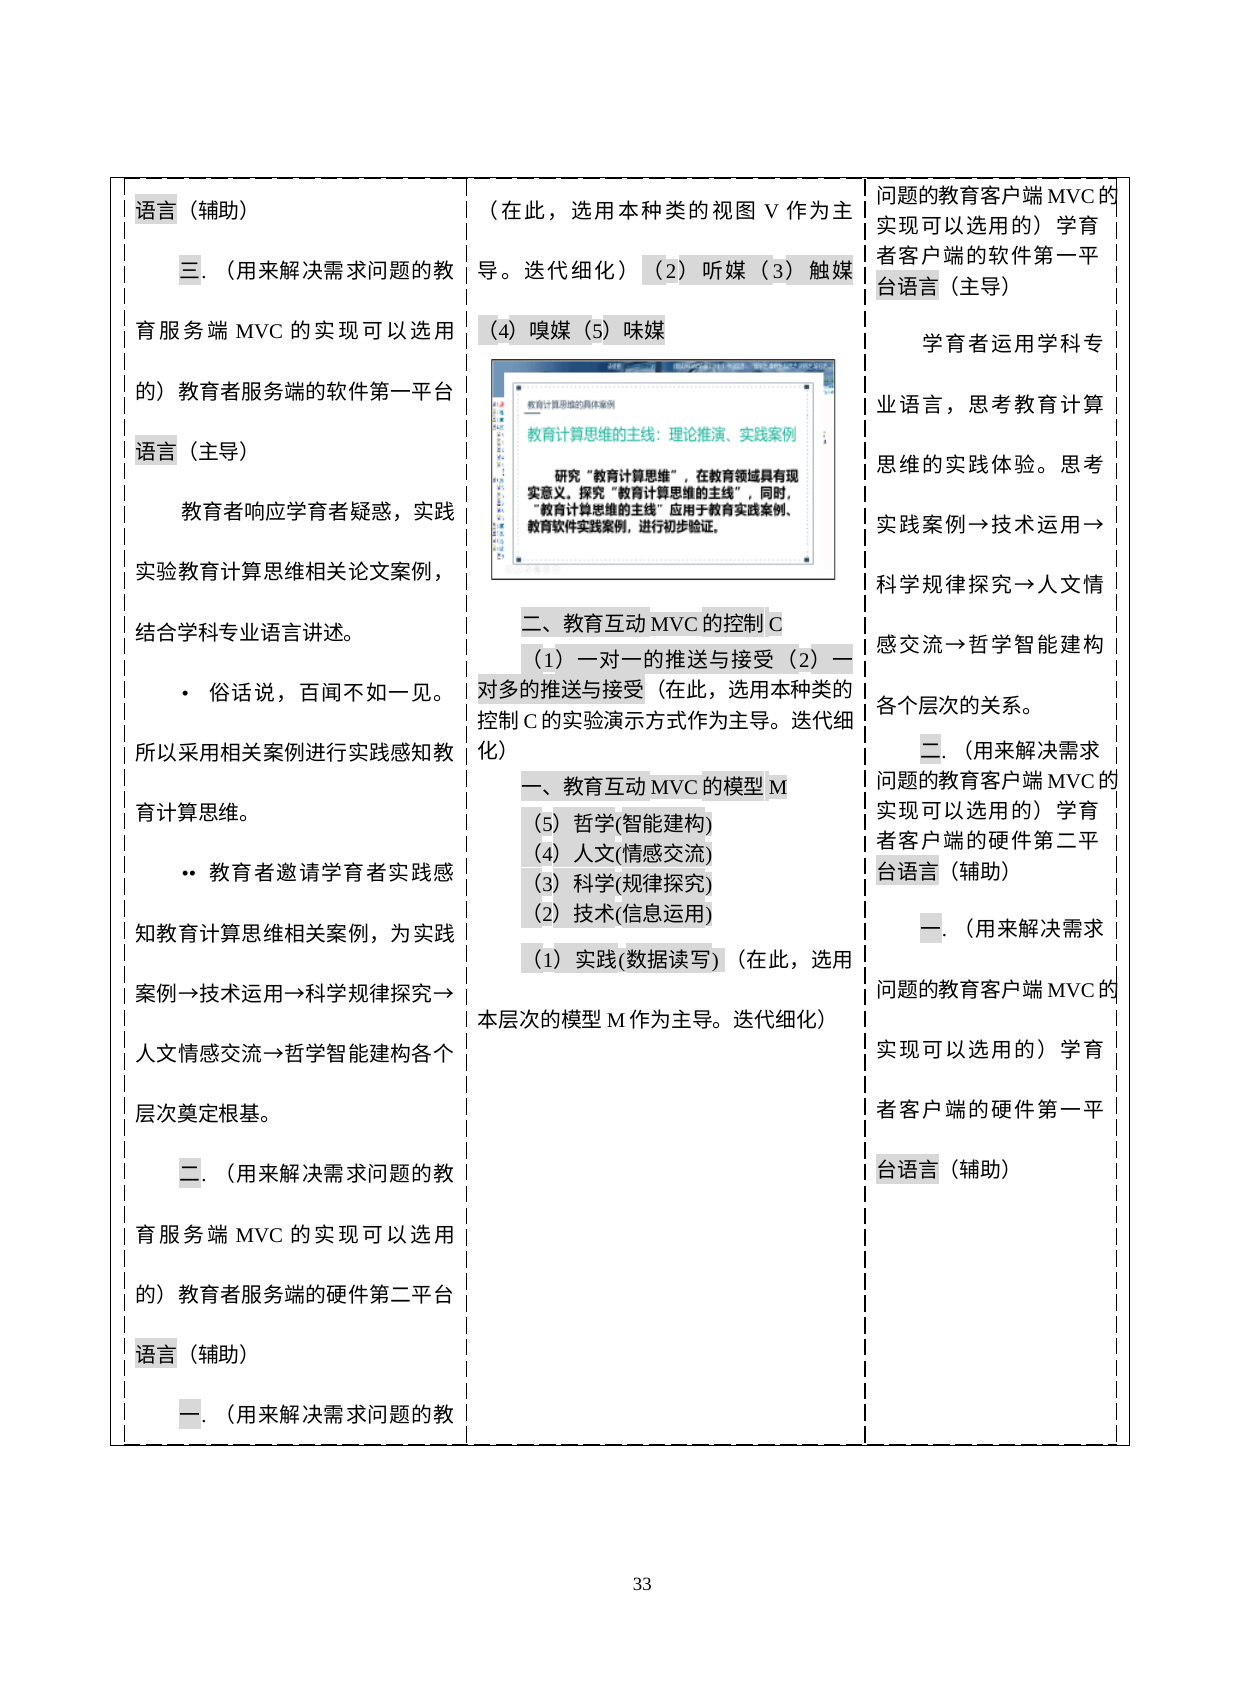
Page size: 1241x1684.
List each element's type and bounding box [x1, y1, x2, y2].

table_cell [111, 178, 1129, 1445]
